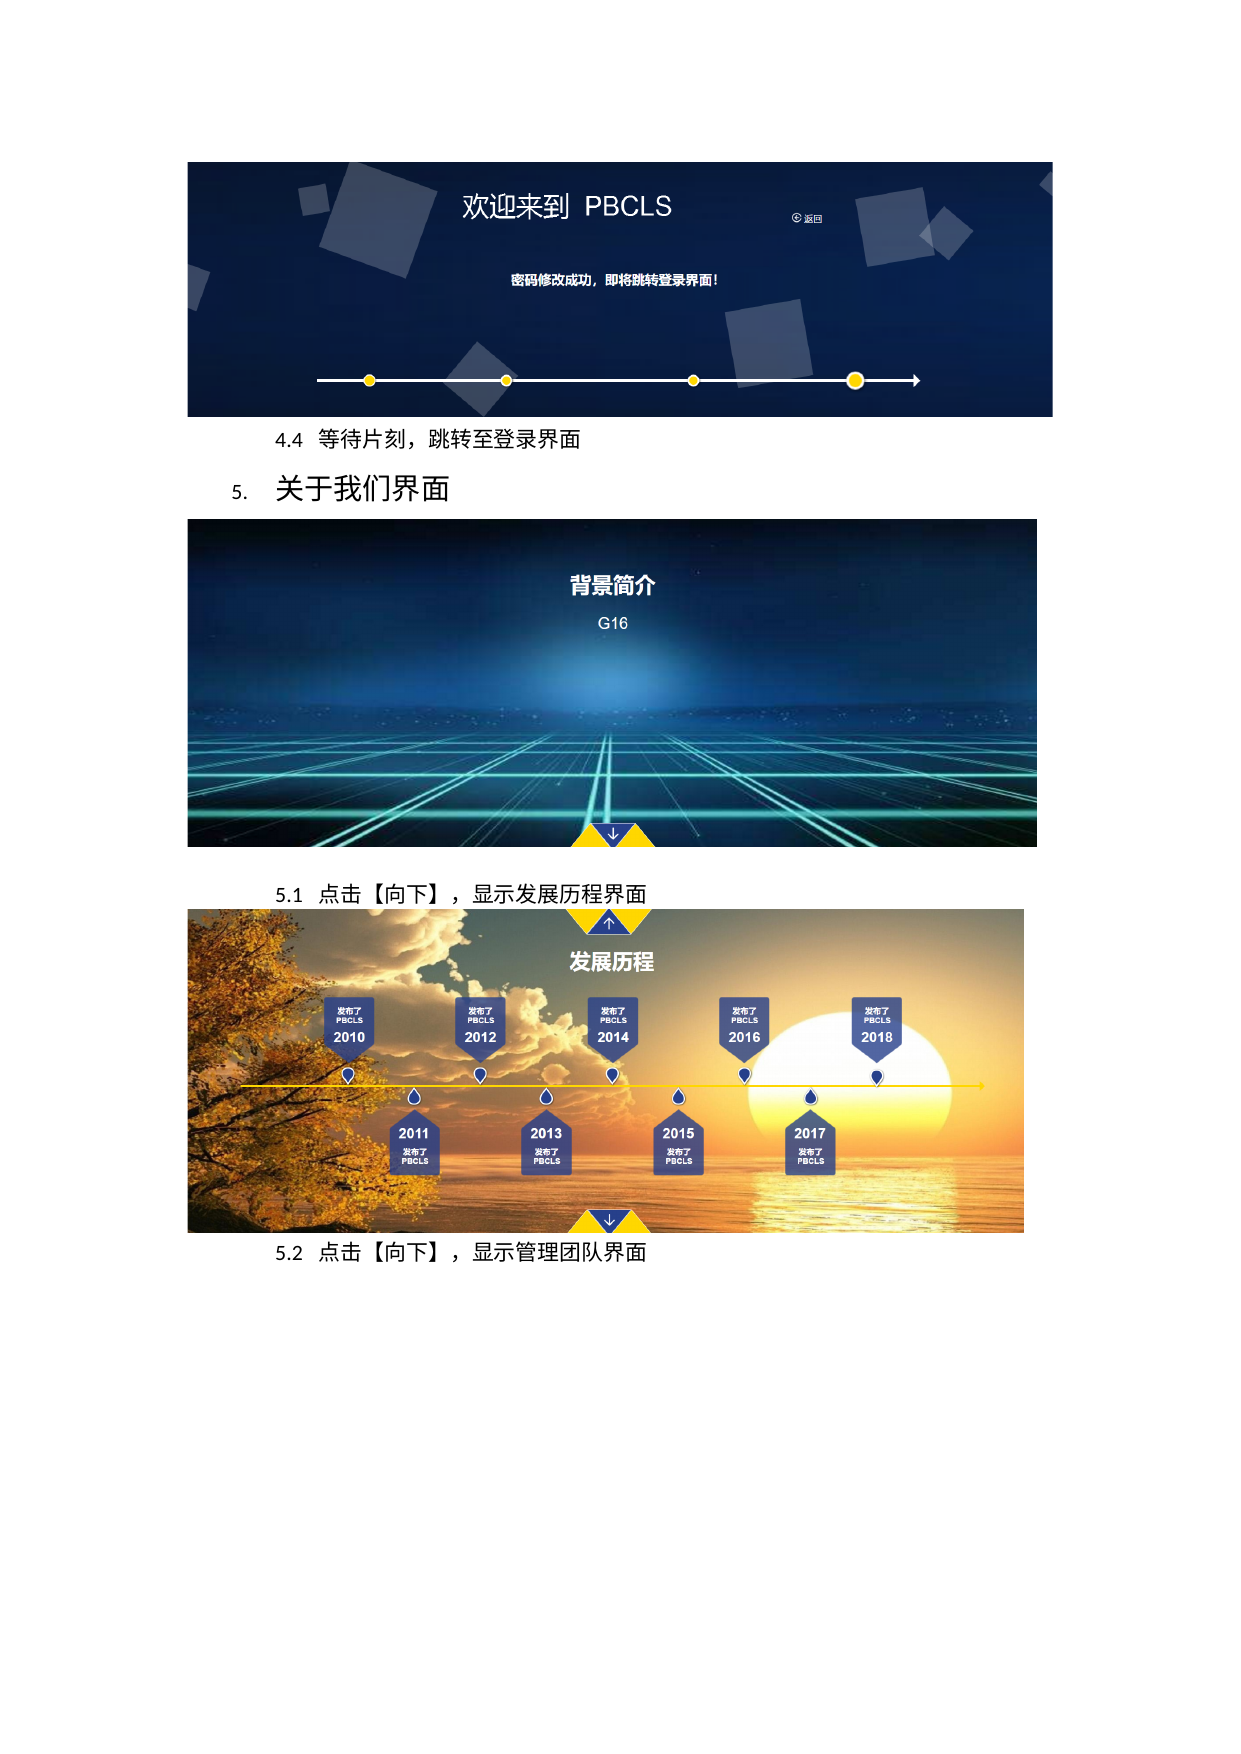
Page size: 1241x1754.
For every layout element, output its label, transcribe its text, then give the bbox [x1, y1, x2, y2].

list 4.4 等待片刻，跳转至登录界面 [231, 422, 1053, 454]
list 5.2 点击【向下】，显示管理团队界面 [231, 1234, 1053, 1267]
list 关于我们界面 [231, 454, 1053, 519]
picture [187, 519, 1037, 847]
picture [187, 162, 1053, 417]
list 5.1 点击【向下】，显示发展历程界面 [231, 877, 1053, 909]
picture [187, 909, 1024, 1233]
